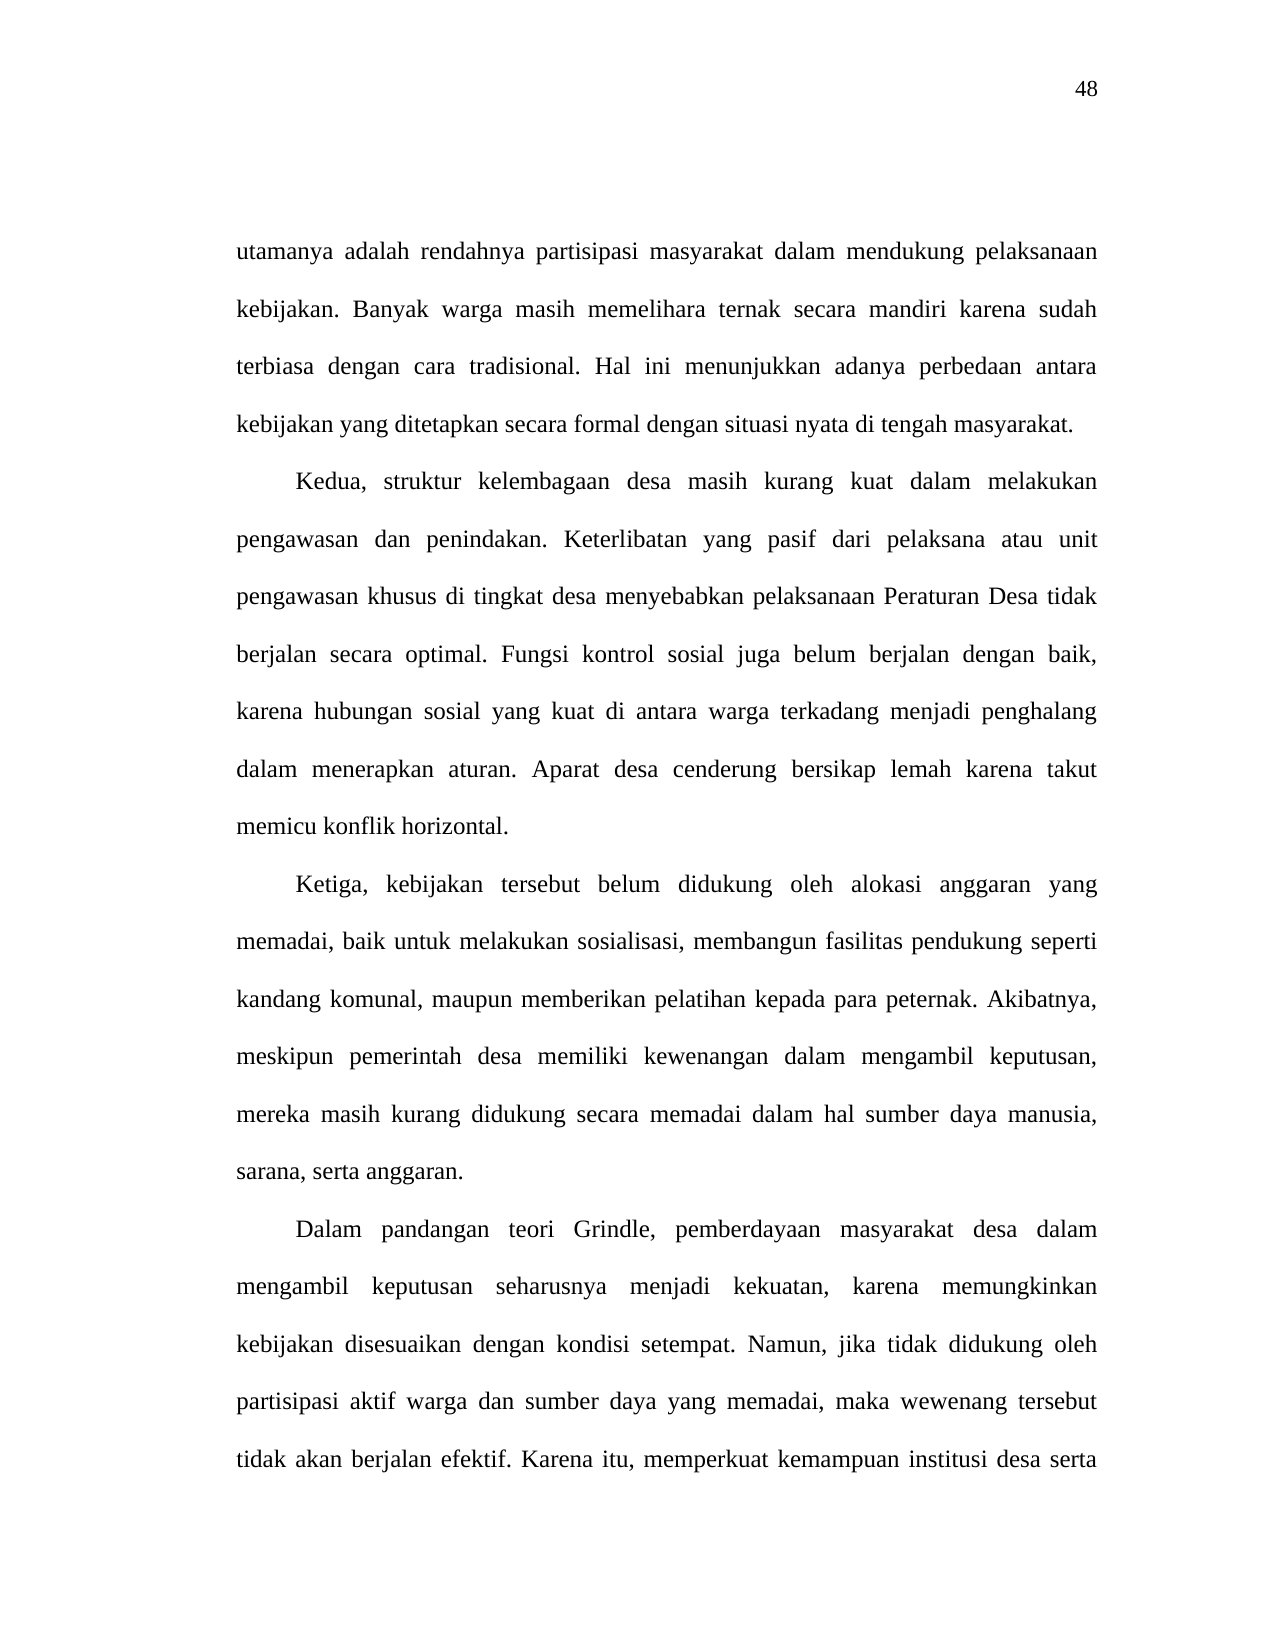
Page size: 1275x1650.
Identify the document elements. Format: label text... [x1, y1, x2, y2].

text Ketiga, kebijakan tersebut belum didukung oleh alokasi anggaran yang memadai, baik untuk melakukan sosialisasi, membangun fasilitas pendukung seperti kandang komunal, maupun memberikan pelatihan kepada para peternak. Akibatnya, meskipun pemerintah desa memiliki kewenangan dalam mengambil keputusan, mereka masih kurang didukung secara memadai dalam hal sumber daya manusia, sarana, serta anggaran. [236, 869, 1098, 1185]
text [236, 1214, 1098, 1472]
text Kedua, struktur kelembagaan desa masih kurang kuat dalam melakukan pengawasan dan penindakan. Keterlibatan yang pasif dari pelaksana atau unit pengawasan khusus di tingkat desa menyebabkan pelaksanaan Peraturan Desa tidak berjalan secara optimal. Fungsi kontrol sosial juga belum berjalan dengan baik, karena hubungan sosial yang kuat di antara warga terkadang menjadi penghalang dalam menerapkan aturan. Aparat desa cenderung bersikap lemah karena takut memicu konflik horizontal. [236, 466, 1098, 840]
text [236, 236, 1098, 437]
